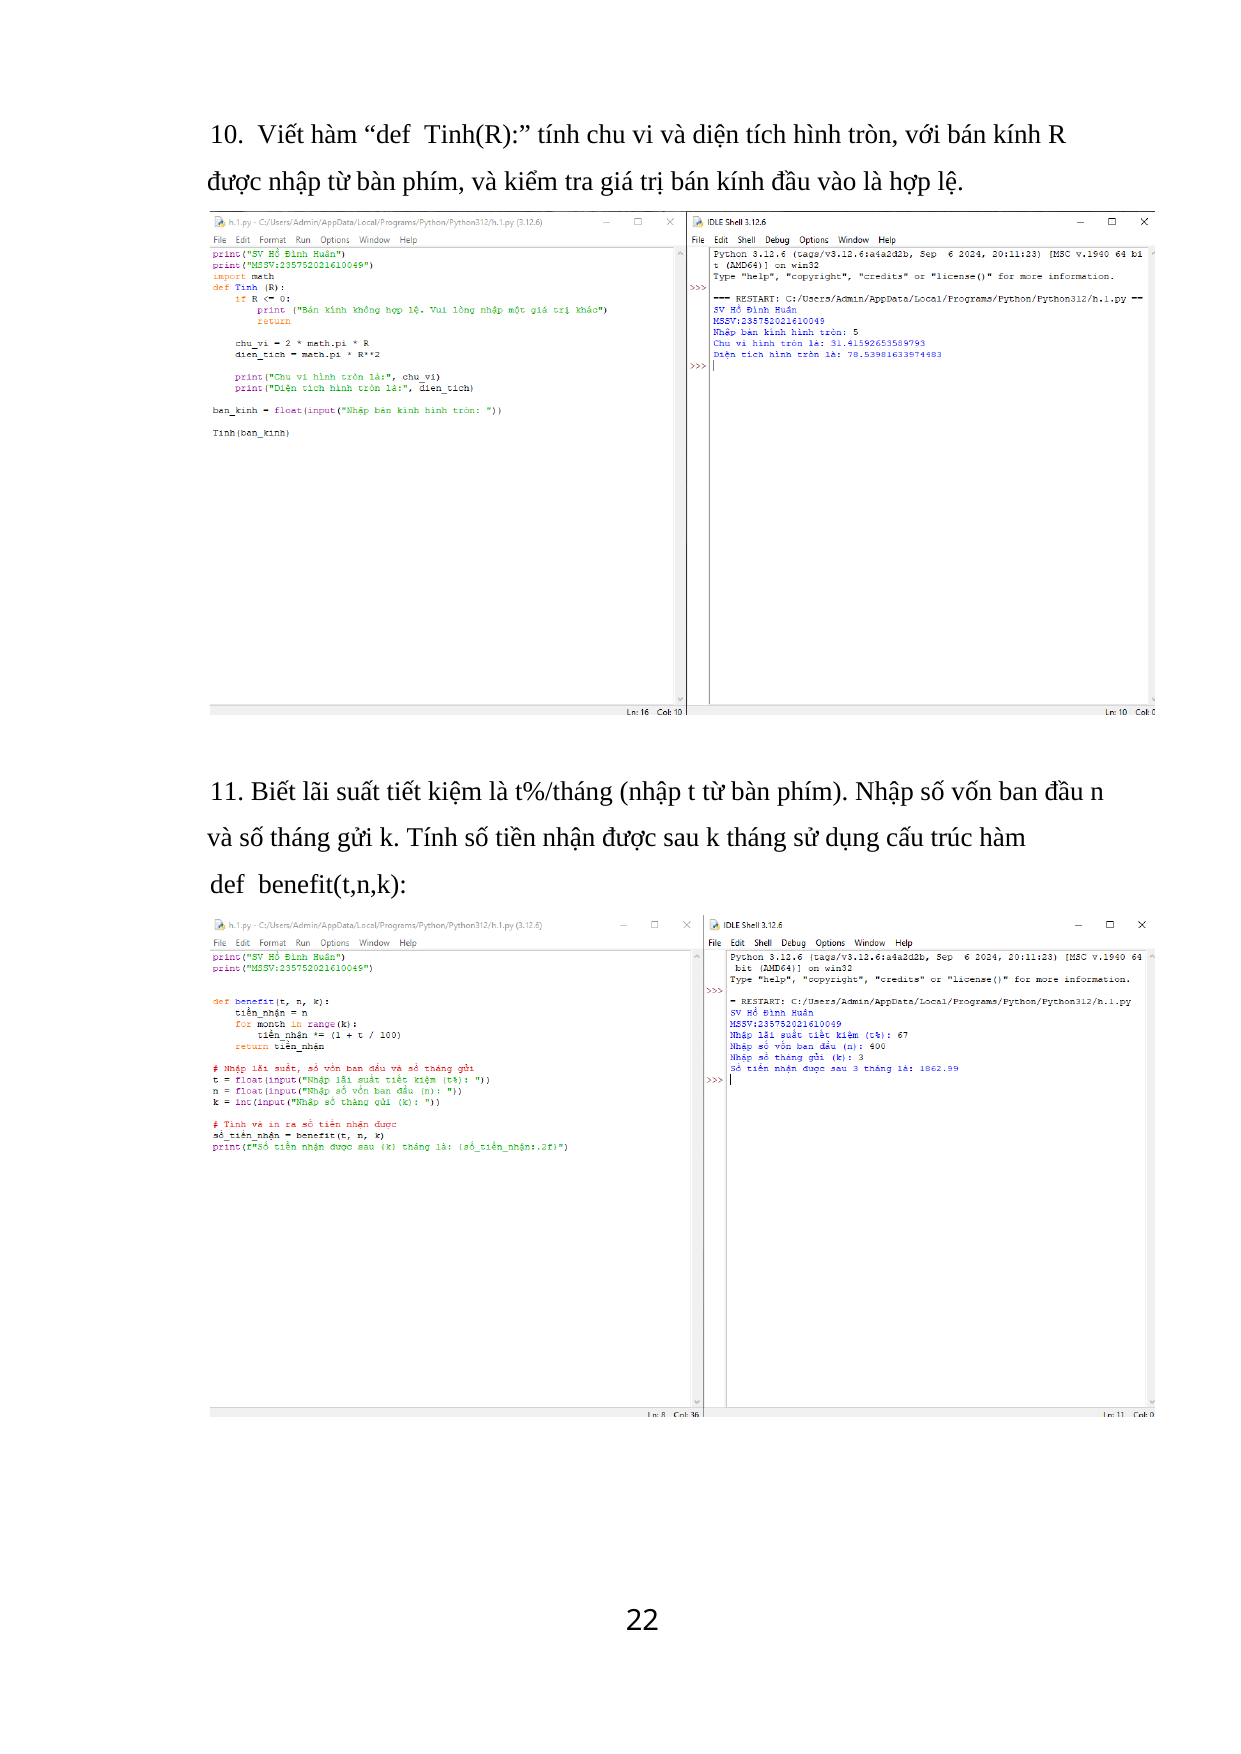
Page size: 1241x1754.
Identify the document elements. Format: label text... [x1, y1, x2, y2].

list def benefit(t,n,k): [207, 868, 1122, 899]
list 10. Viết hàm “def Tinh(R):” tính chu vi và diện tích hình tròn, với bán kính R được nhập từ bàn phím, và kiểm tra giá trị bán kính đầu vào là hợp lệ. [207, 118, 1122, 196]
picture [209, 915, 1155, 1417]
list 11. Biết lãi suất tiết kiệm là t%/tháng (nhập t từ bàn phím). Nhập số vốn ban đầu n và số tháng gửi k. Tính số tiền nhận được sau k tháng sử dụng cấu trúc hàm [207, 775, 1122, 853]
picture [209, 211, 1155, 715]
